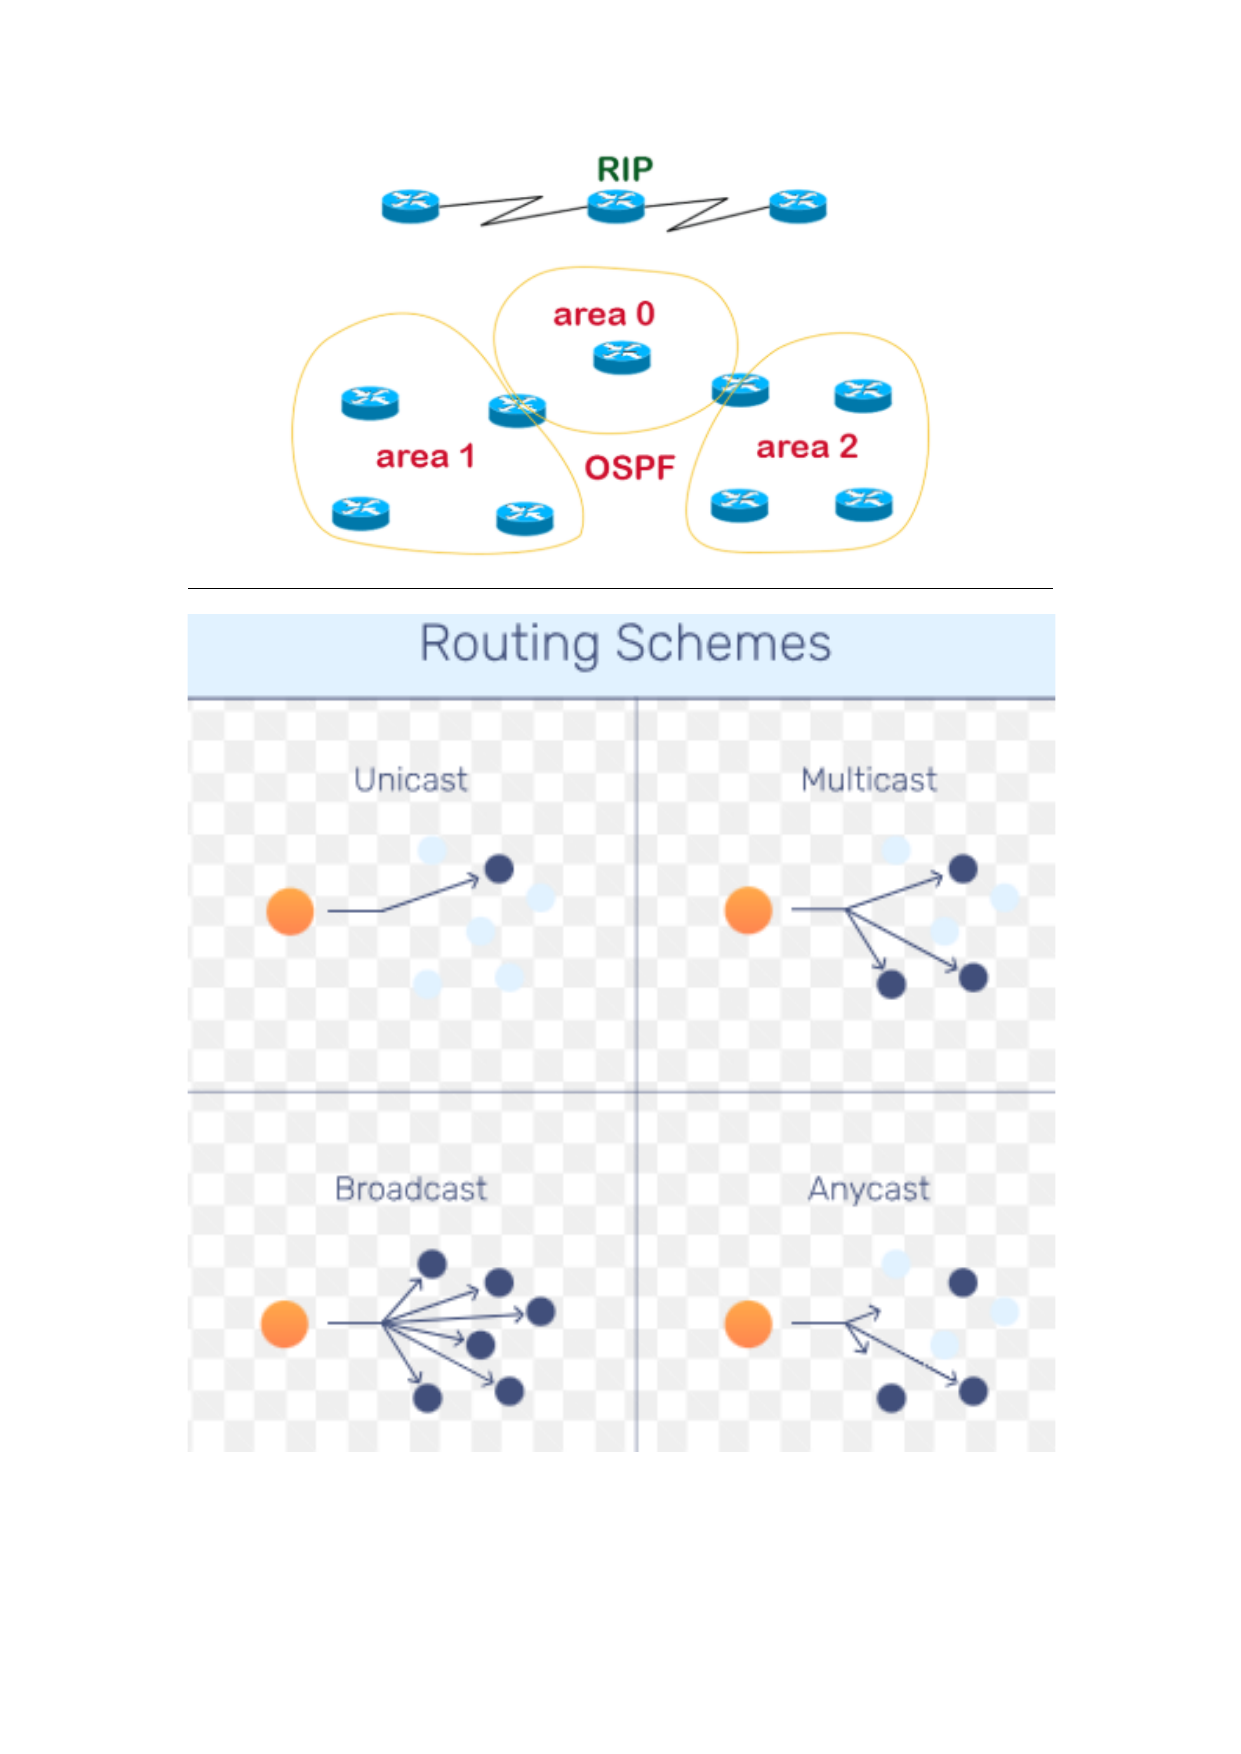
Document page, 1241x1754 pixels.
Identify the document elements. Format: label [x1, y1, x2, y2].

picture [287, 150, 953, 563]
picture [187, 614, 1056, 1452]
